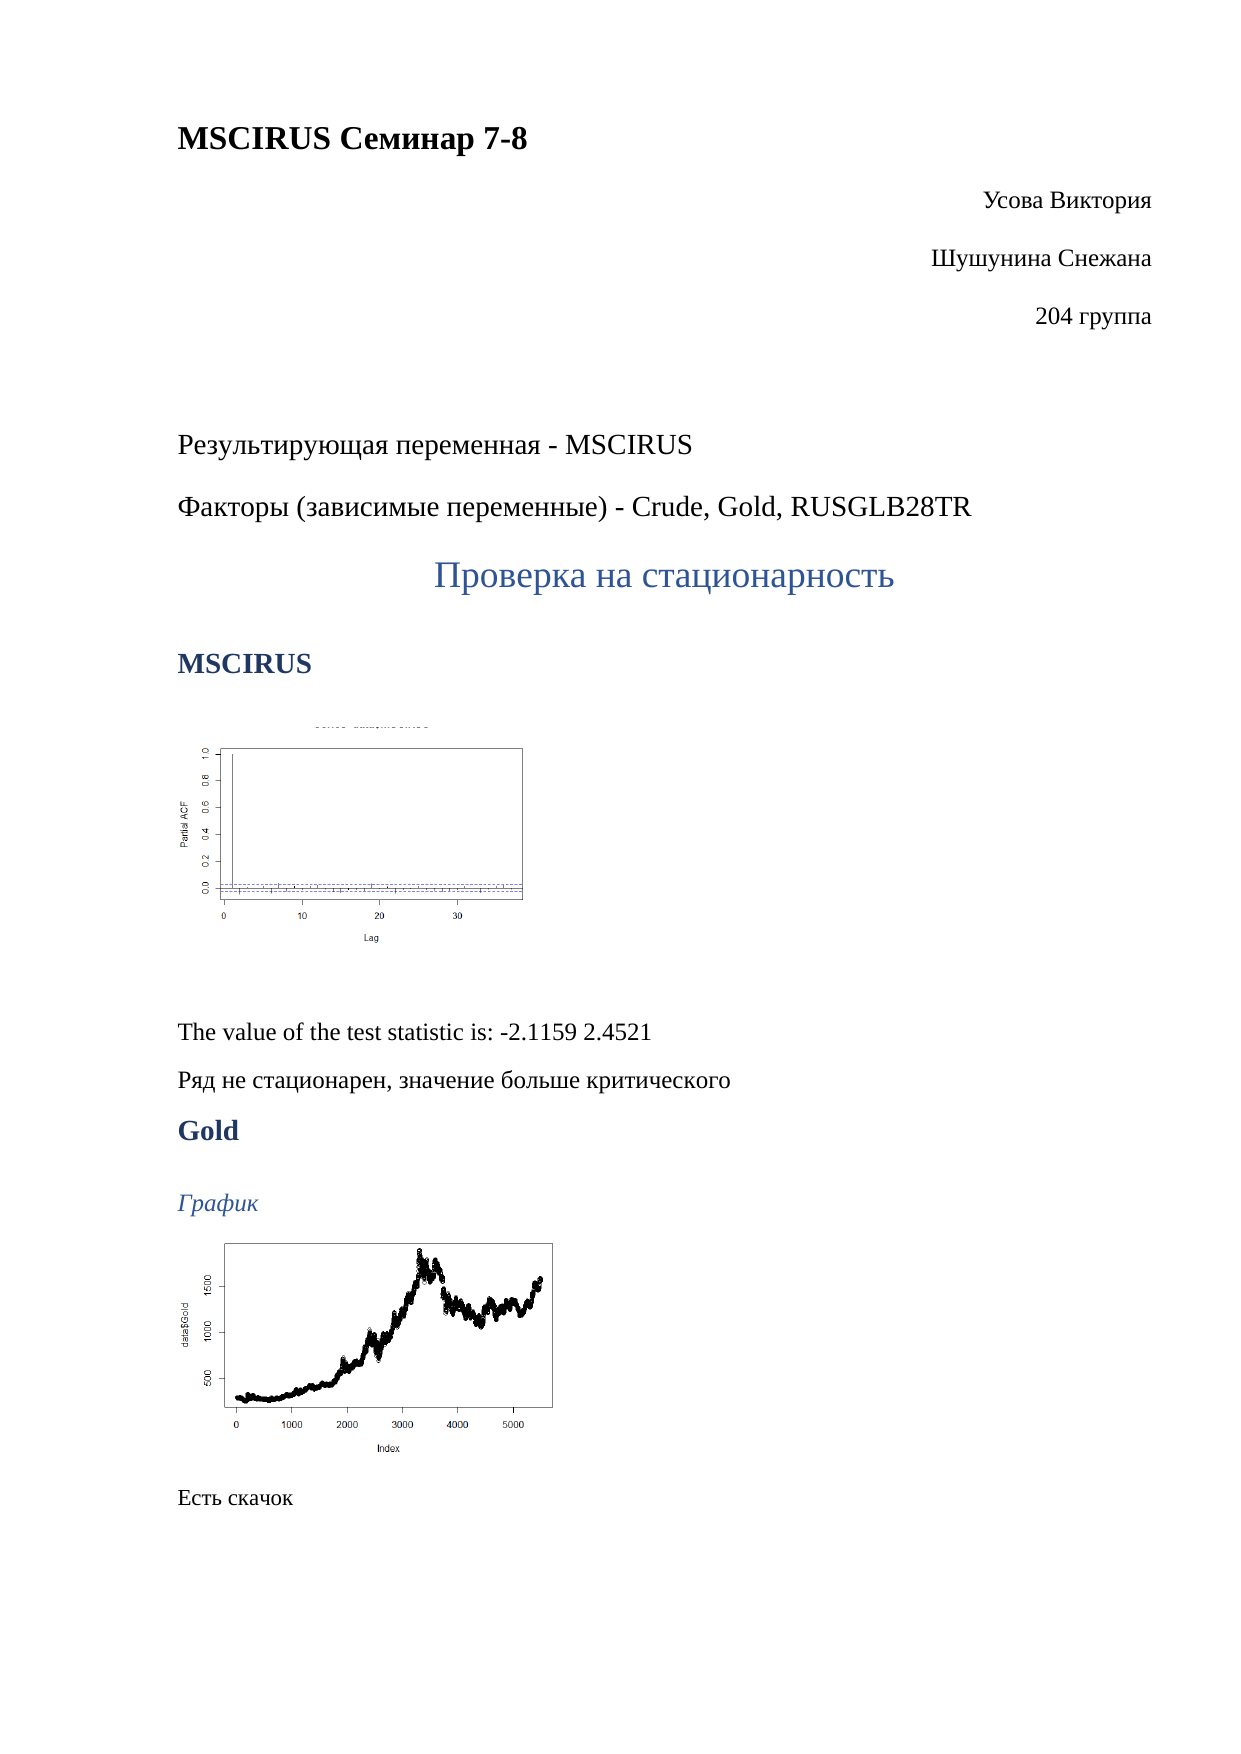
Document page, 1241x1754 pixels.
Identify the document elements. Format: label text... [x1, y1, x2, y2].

subtitle Проверка на стационарность [177, 552, 1152, 595]
subtitle График [177, 1188, 1152, 1217]
text Усова Виктория [177, 186, 1152, 214]
text Есть скачок [177, 1484, 1152, 1511]
picture [177, 1219, 577, 1466]
text Шушунина Снежана [177, 243, 1152, 272]
text Результирующая переменная - MSCIRUS [177, 427, 1152, 460]
picture [177, 727, 544, 954]
text Факторы (зависимые переменные) - Crude, Gold, RUSGLB28TR [177, 489, 1152, 523]
text 204 группа [177, 301, 1152, 330]
text MSCIRUS Семинар 7-8 [177, 118, 1152, 156]
text The value of the test statistic is: -2.1159 2.4521 [177, 1017, 1152, 1046]
text Ряд не стационарен, значение больше критического [177, 1065, 1152, 1094]
subtitle MSCIRUS [177, 646, 1152, 679]
subtitle Gold [177, 1113, 1152, 1146]
